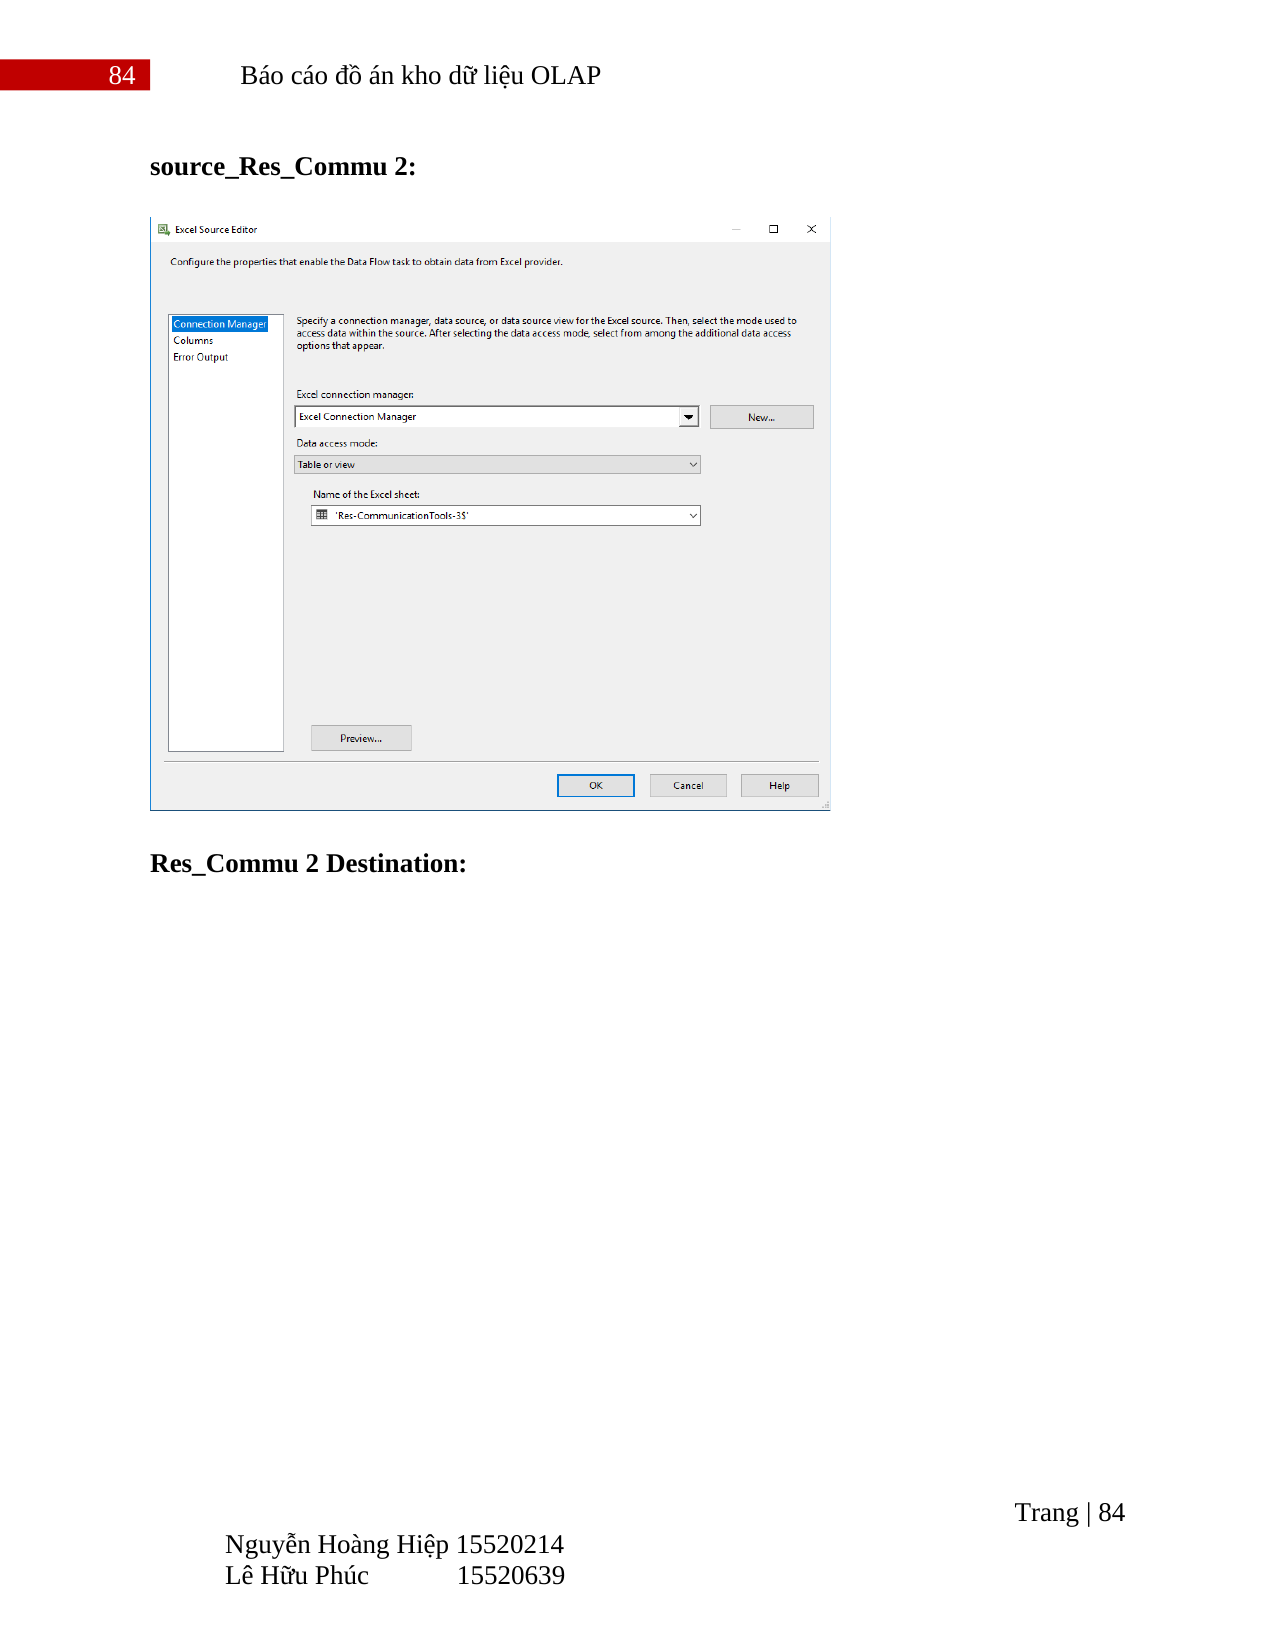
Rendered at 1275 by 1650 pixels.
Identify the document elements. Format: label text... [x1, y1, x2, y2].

text Res_Commu 2 Destination: [150, 847, 1125, 878]
text source_Res_Commu 2: [150, 150, 1125, 181]
picture [150, 217, 831, 811]
